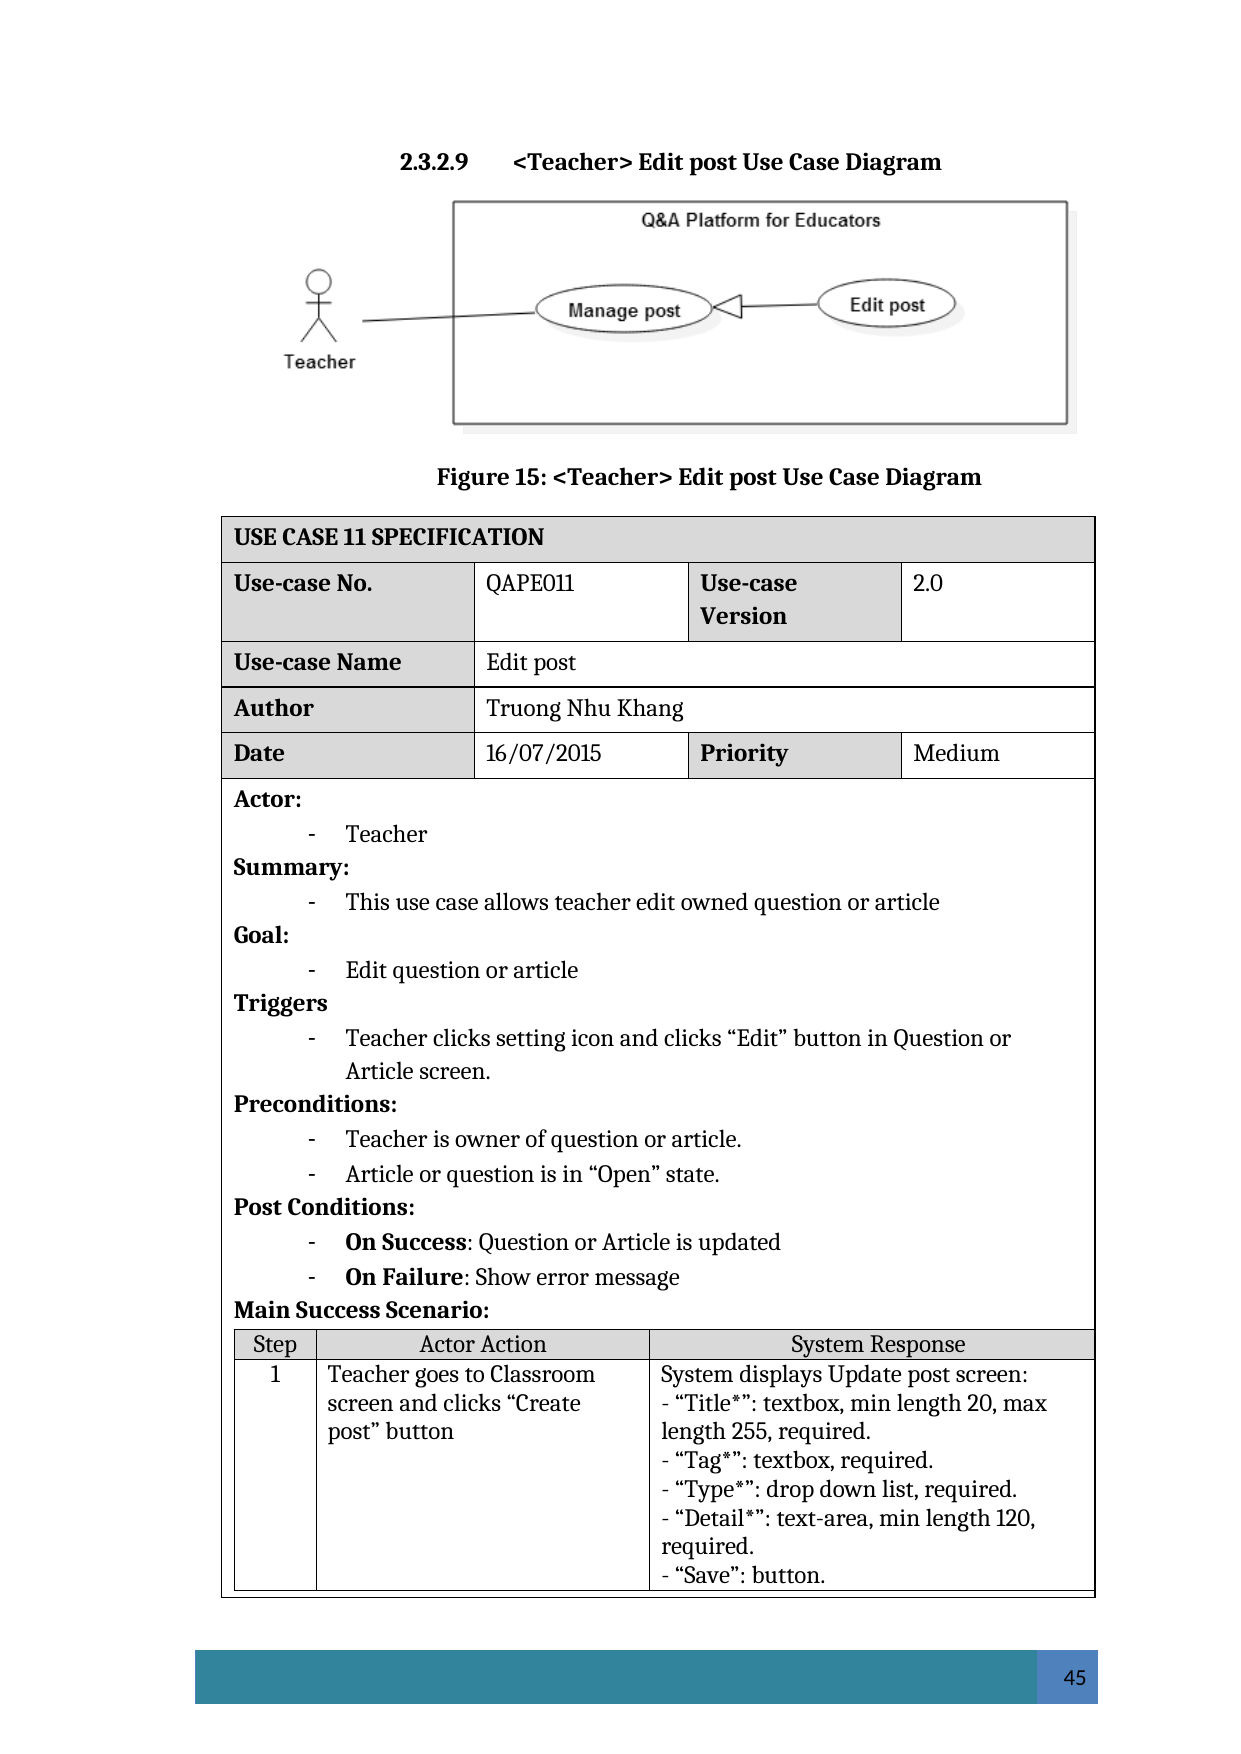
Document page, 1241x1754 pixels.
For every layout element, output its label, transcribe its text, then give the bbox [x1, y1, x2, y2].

table_cell Truong Nhu Khang [475, 688, 1094, 732]
table_cell Medium [902, 733, 1094, 778]
table_cell Use-case No. [222, 563, 474, 641]
table_cell 16/07/2015 [475, 733, 688, 778]
table_cell Priority [689, 733, 901, 778]
table_cell Date [222, 733, 474, 778]
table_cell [222, 779, 1094, 1597]
text Figure 15: <Teacher> Edit post Use Case Diagram [222, 462, 1122, 491]
table_header USE CASE 11 SPECIFICATION [222, 517, 1094, 562]
table_cell Edit post [475, 642, 1094, 686]
picture [263, 188, 1081, 438]
table_cell QAPE011 [475, 563, 688, 641]
table_cell 2.0 [902, 563, 1094, 641]
table_cell Use-case Name [222, 642, 474, 686]
table_cell Author [222, 688, 474, 732]
table_cell Use-case Version [689, 563, 901, 641]
subtitle <Teacher> Edit post Use Case Diagram [400, 148, 1122, 176]
